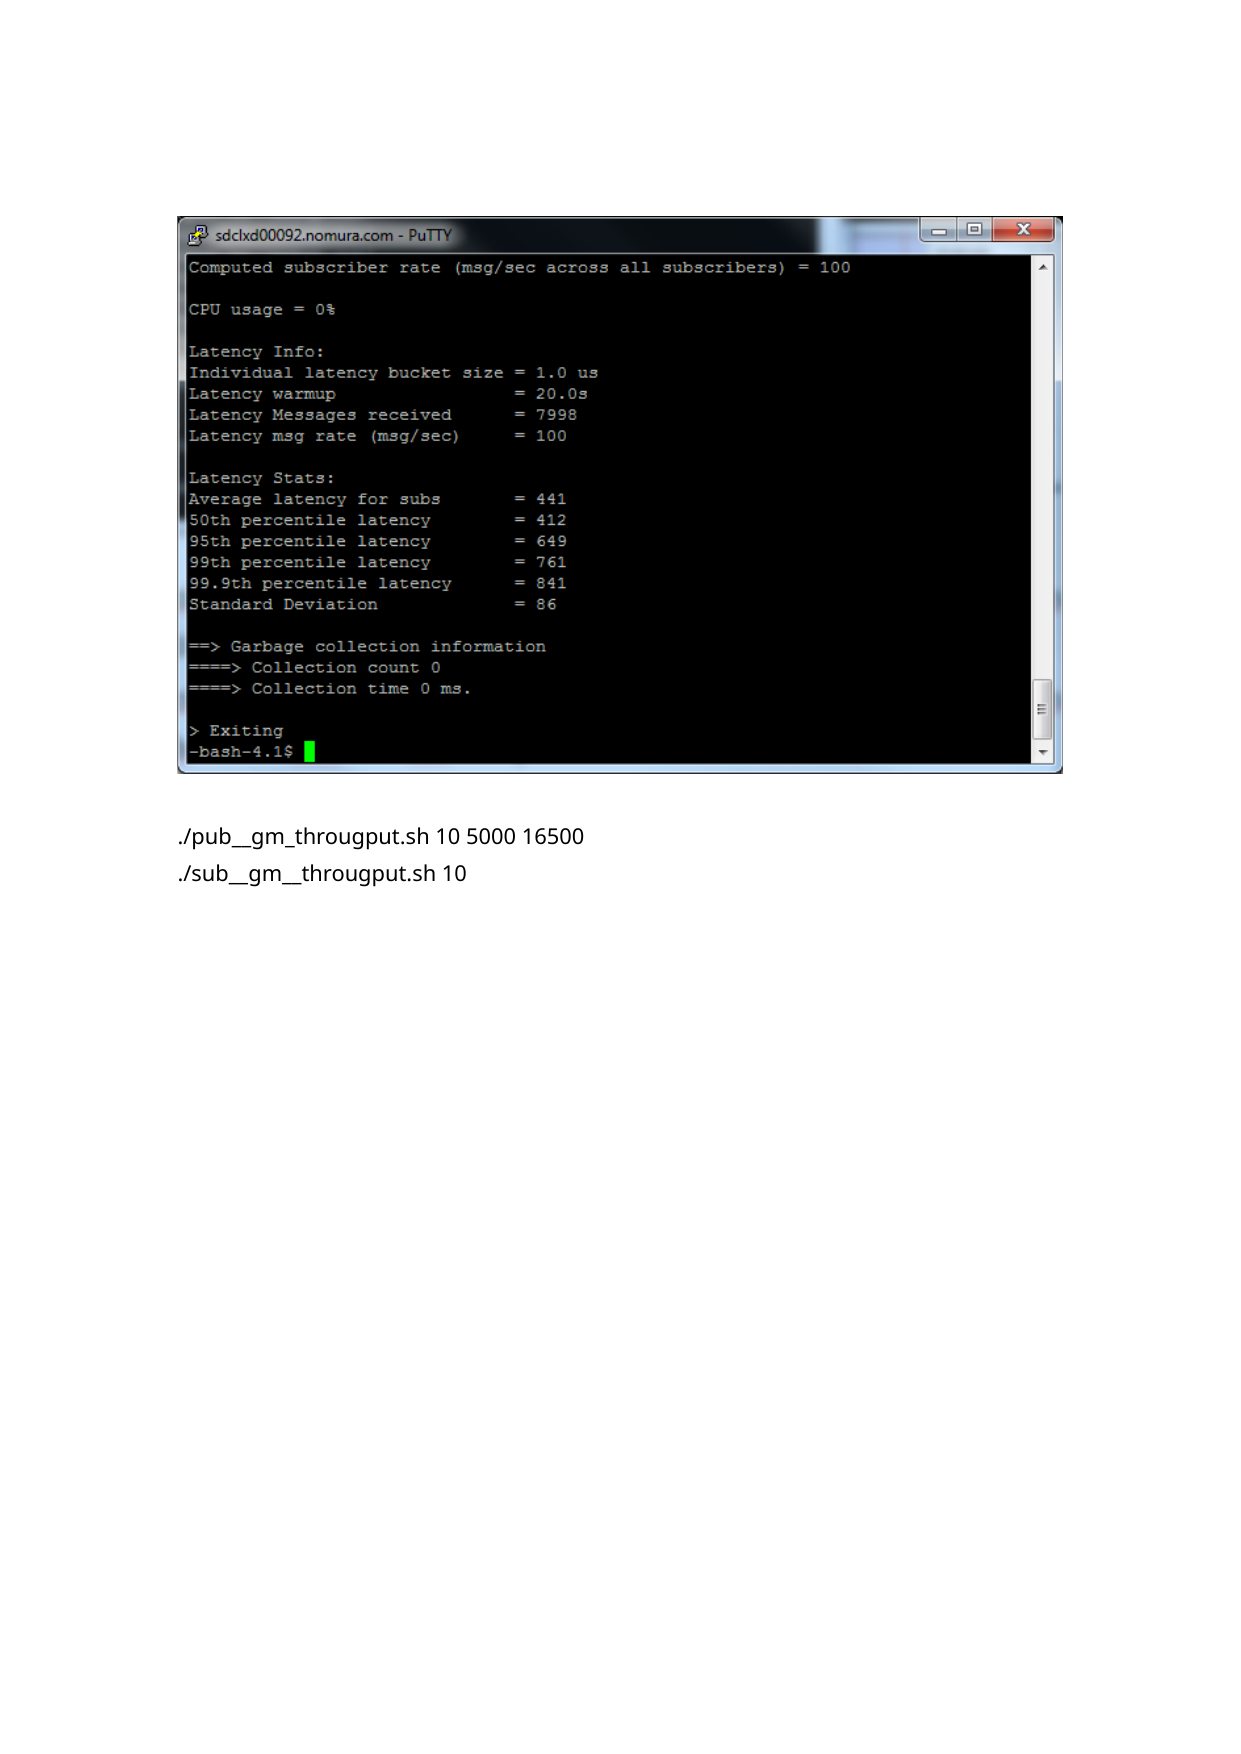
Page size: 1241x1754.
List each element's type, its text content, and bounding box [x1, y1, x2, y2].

text ./sub__gm__througput.sh 10 [177, 854, 1063, 892]
text ./pub__gm_througput.sh 10 5000 16500 [177, 817, 1063, 854]
picture [177, 216, 1063, 774]
